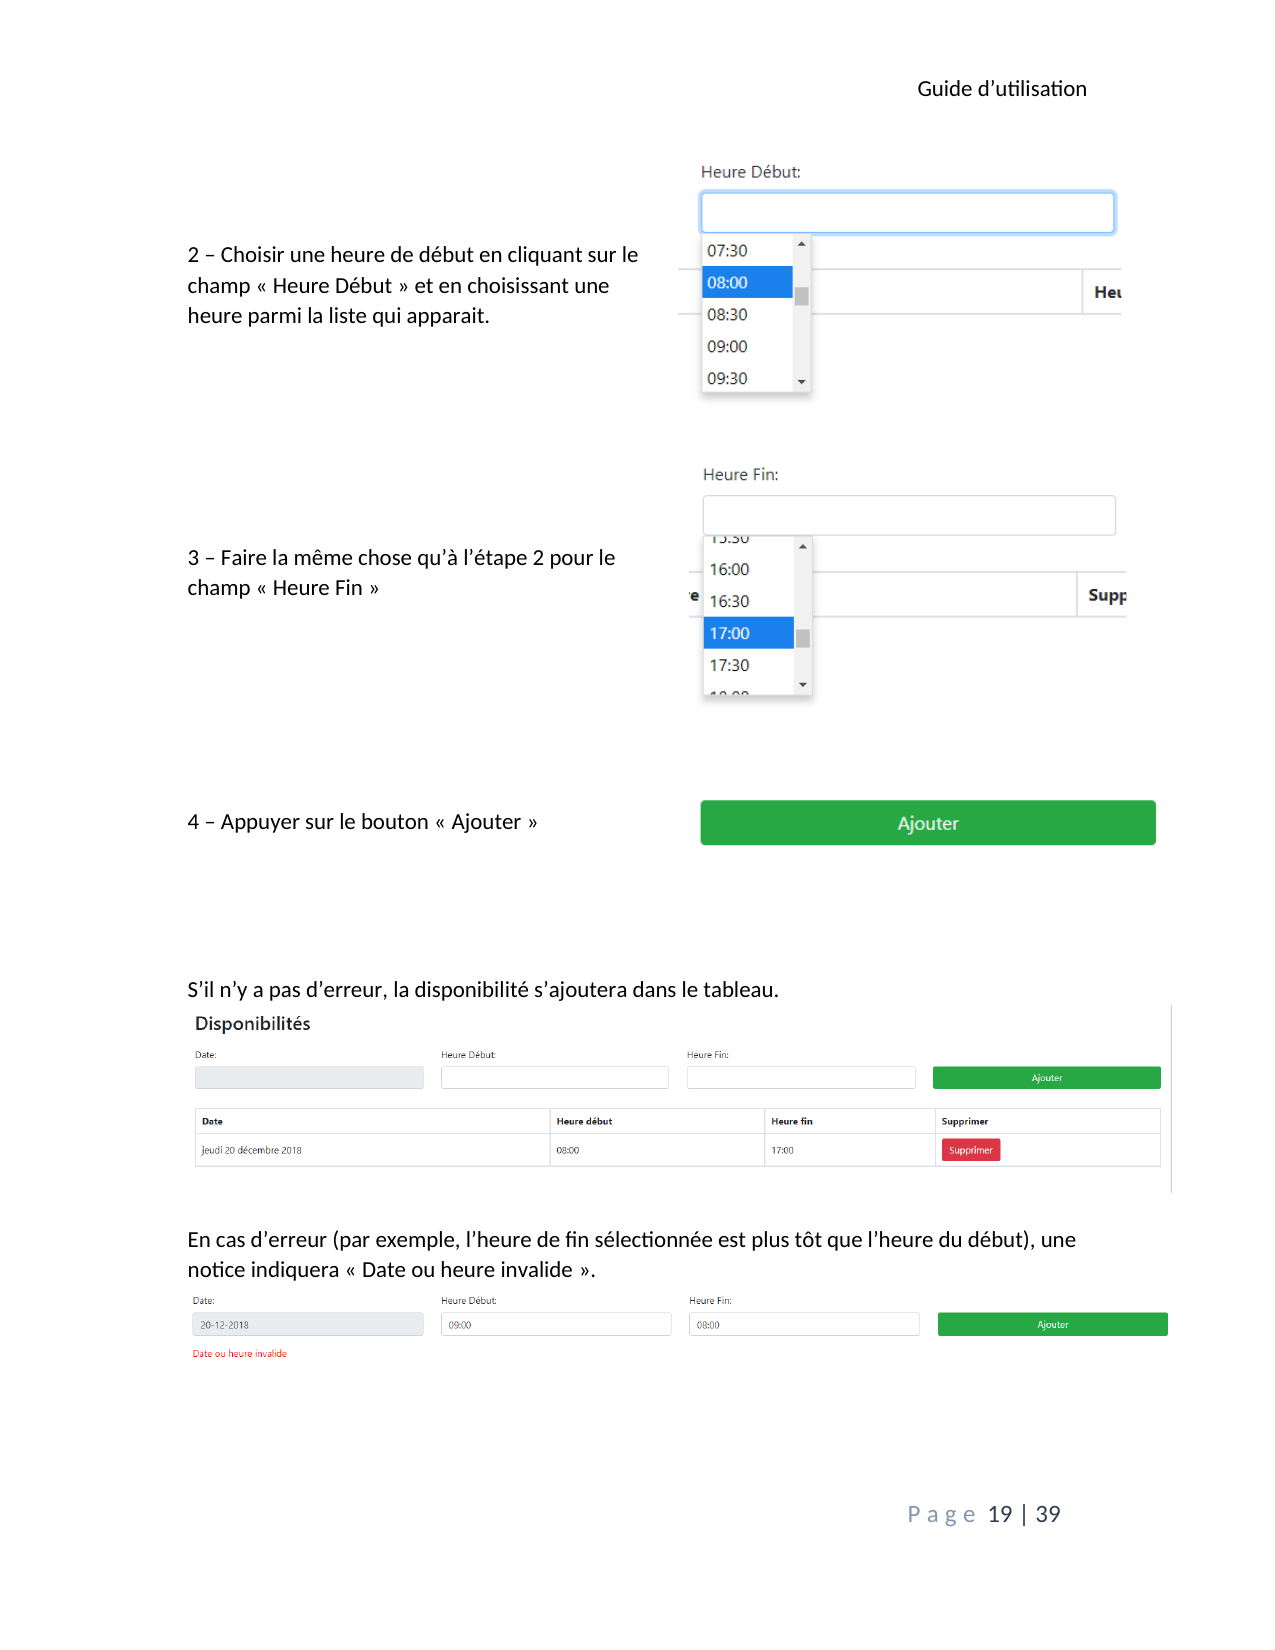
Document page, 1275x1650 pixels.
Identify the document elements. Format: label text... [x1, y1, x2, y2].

text 4 – Appuyer sur le bouton « Ajouter » [187, 807, 1087, 956]
picture [682, 785, 1167, 861]
text S’il n’y a pas d’erreur, la disponibilité s’ajoutera dans le tableau. En cas d’erreur (par exemple, l’heure de fin sélectionnée est plus tôt que l’heure du début), une notice indiquera « Date ou heure invalide ». [187, 975, 1087, 1005]
text S’il n’y a pas d’erreur, la disponibilité s’ajoutera dans le tableau. En cas d’erreur (par exemple, l’heure de fin sélectionnée est plus tôt que l’heure du début), une notice indiquera « Date ou heure invalide ». [187, 1193, 1087, 1285]
picture [678, 151, 1122, 443]
picture [187, 1285, 1172, 1367]
picture [187, 1005, 1172, 1193]
picture [689, 461, 1127, 715]
